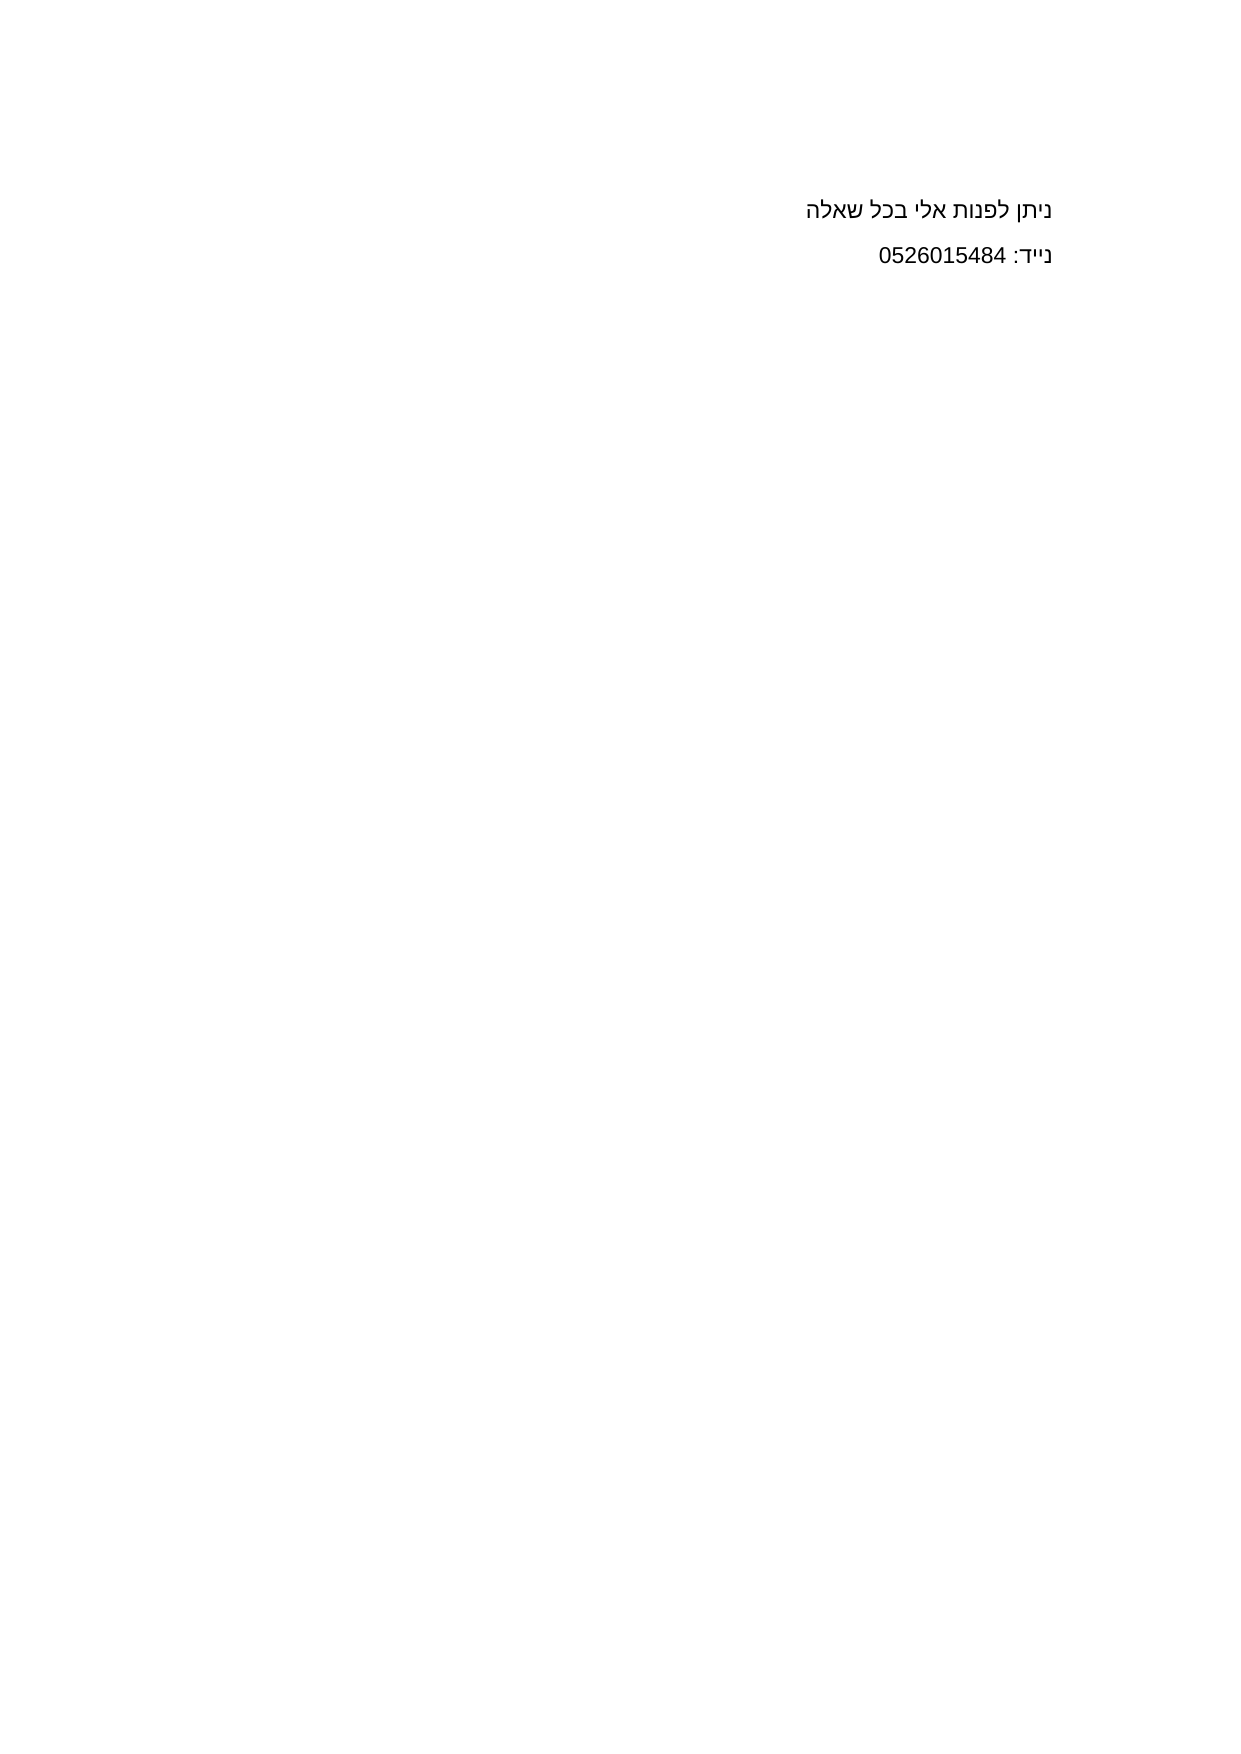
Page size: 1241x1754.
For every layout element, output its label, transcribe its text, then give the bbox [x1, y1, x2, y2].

text ניתן לפנות אלי בכל שאלה [187, 197, 1053, 223]
text נייד: 0526015484 [187, 242, 1053, 268]
